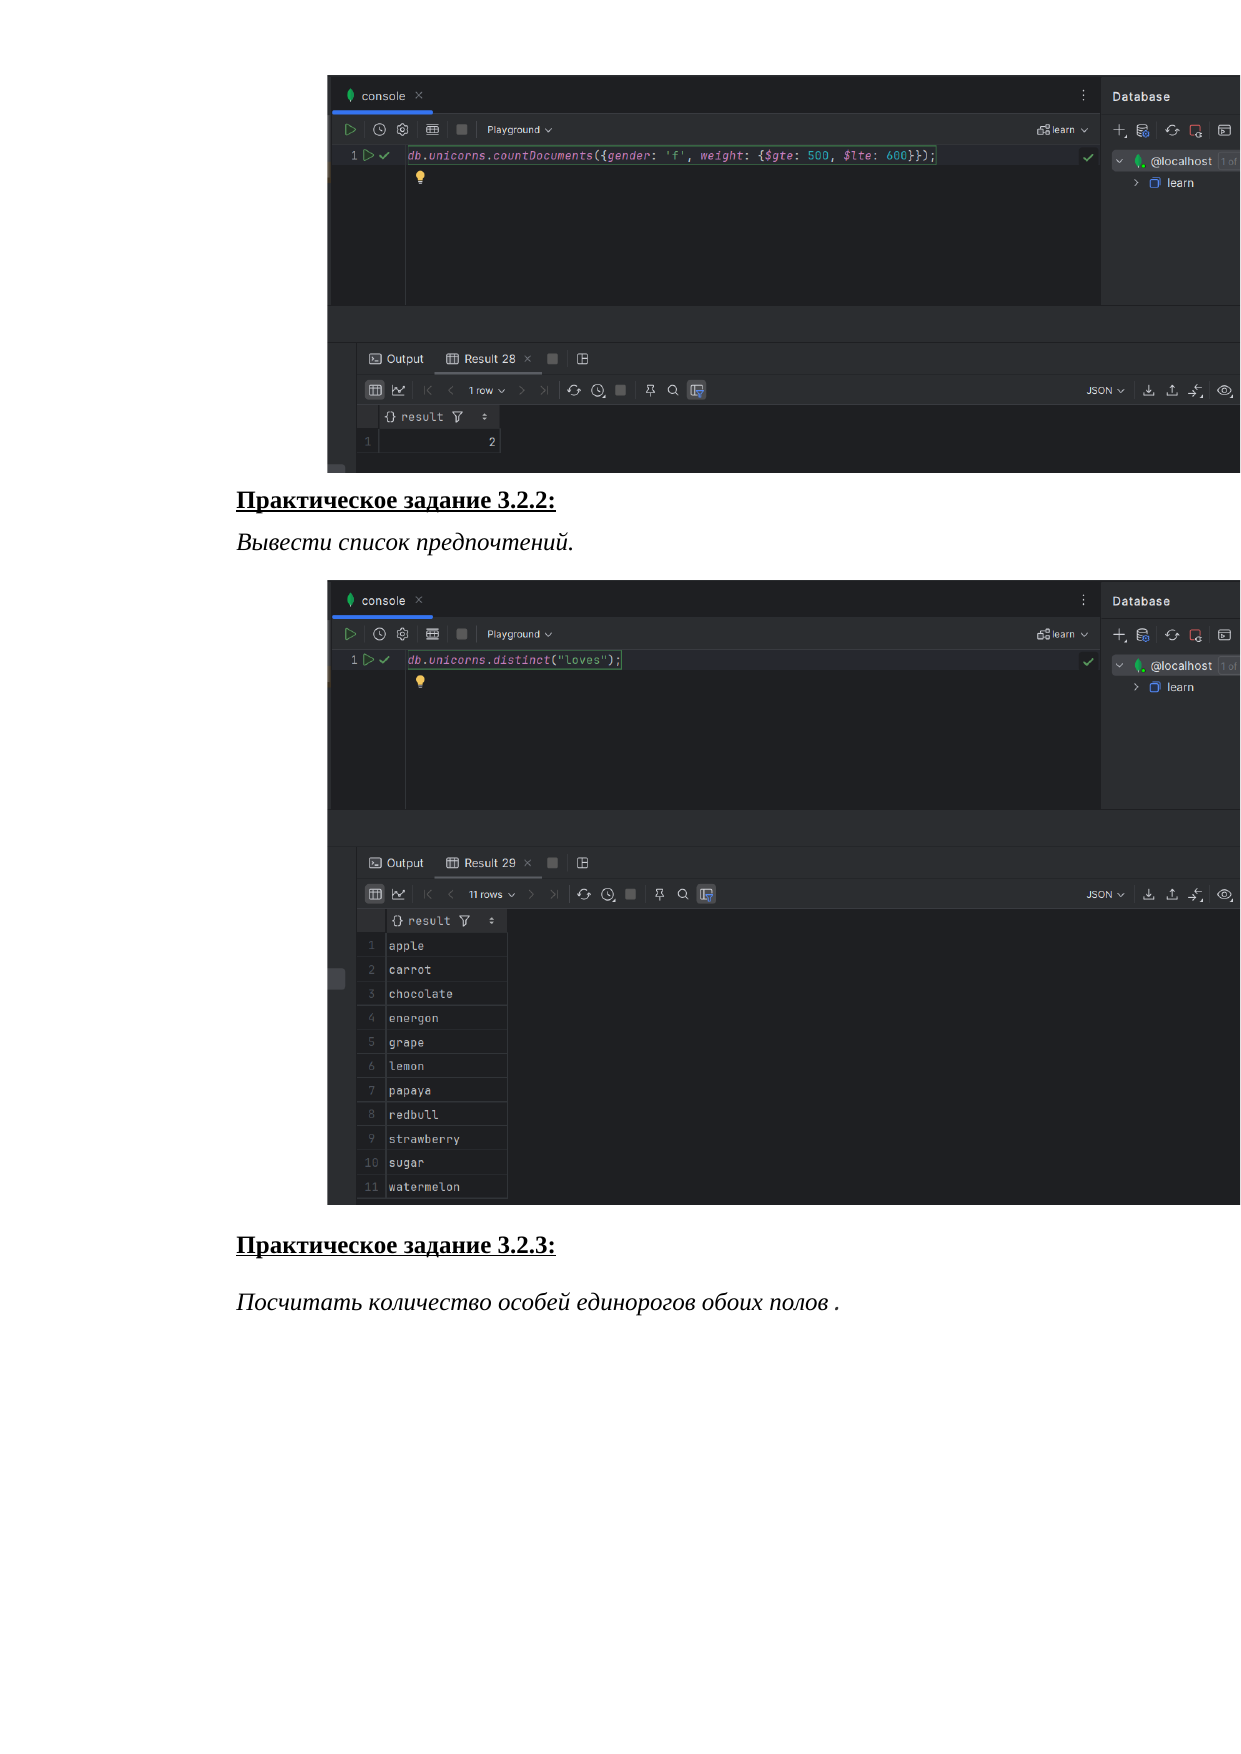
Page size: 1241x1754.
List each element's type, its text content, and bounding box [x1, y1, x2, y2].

picture [327, 580, 1241, 1205]
picture [327, 75, 1241, 473]
text Вывести список предпочтений. [177, 527, 1152, 555]
text Практическое задание 3.2.3: [177, 1230, 1152, 1258]
text Практическое задание 3.2.2: [177, 485, 1152, 514]
text Посчитать количество особей единорогов обоих полов. [177, 1283, 1152, 1318]
